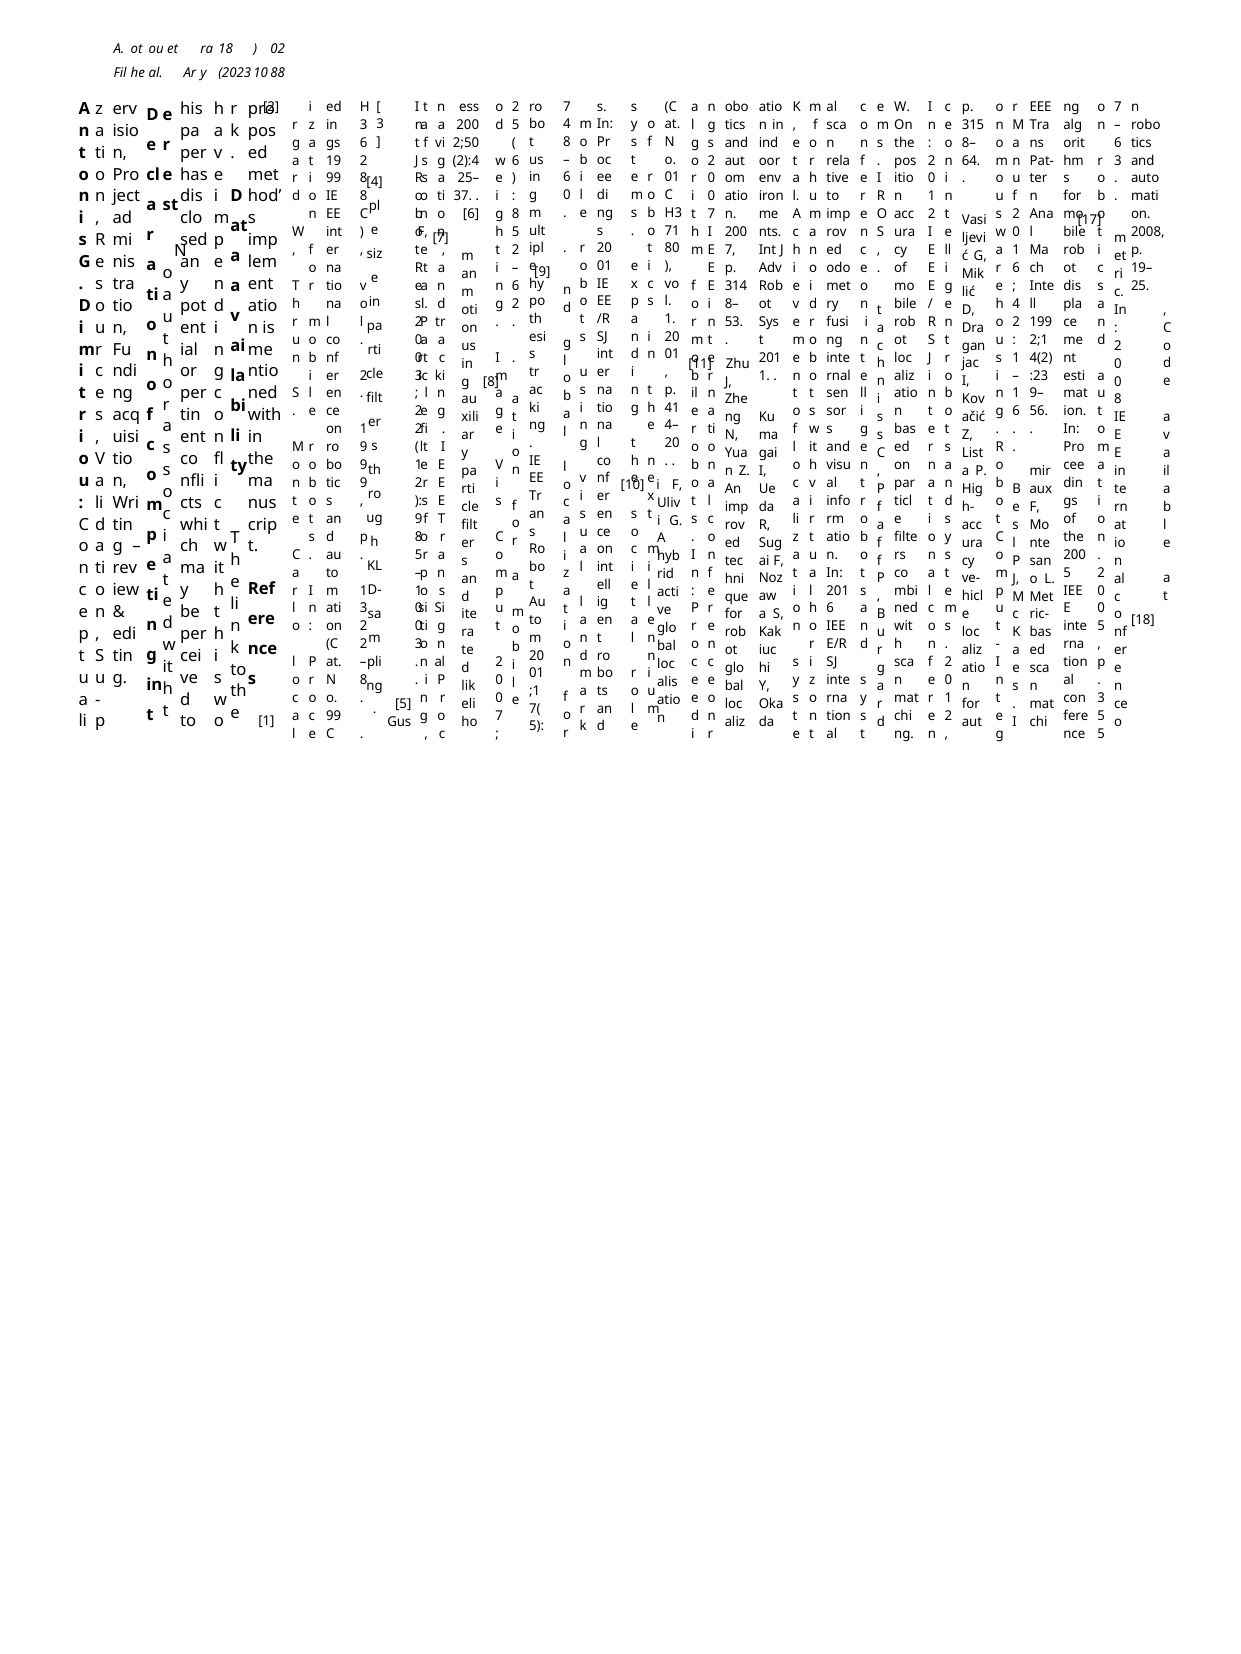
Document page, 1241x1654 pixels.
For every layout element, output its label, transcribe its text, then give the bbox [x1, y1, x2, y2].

text No author associated with this paper has disclosed any potential or pertinent conflicts which may be perceived to have impending conflict with this work. [180, 97, 208, 731]
text [7] man motion using auxiliary particle filters and iterated likelihood weighting. Image Vis Comput 2007;25(6):852–62. . [461, 228, 479, 730]
text [11] Zhu J, Zheng N, Yuan Z. An improved technique for robot global localization in indoor environments. Int J Adv Robot Syst 2011. . [724, 354, 750, 730]
text [15] Besl PJ, McKaes. IEEE Trans Pat-tern Anal Mach Intell 1992;14(2):239–56. . [1029, 97, 1054, 437]
text Declaration of competing interest [146, 97, 180, 727]
text References [248, 571, 281, 690]
text [16] miraux F, Montesano L. Metric-based scan matching algorithms for mobile robot displacement estimation. In: Proceedings of the 2005 IEEE international conference on robotics and automation. 2005, p. 3557–63. . [1063, 97, 1088, 742]
text [1] [258, 711, 281, 729]
text [17] metric. In: 2008 IEEE international conference on robotics and automation. 2008, p. 19–25. [1114, 210, 1128, 730]
text [13] tachniss C, Pfaff P, Burgard W. On the position accuracy of mobile robot localization based on particle filters combined with scan matching. In: 2012 IEEE/RSJ international conference on intelligent robots and systems. 2012, p. 3158–64. . [894, 97, 919, 742]
text [4] ple size in particle filters through KLD-sampling. [366, 168, 383, 719]
text [18] [1131, 610, 1165, 628]
text [17] metric. In: 2008 IEEE international conference on robotics and automation. 2008, p. 19–25. [1131, 97, 1165, 294]
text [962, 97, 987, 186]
text The link to the proposed method’s implementation is mentioned within the manuscript. [230, 97, 281, 723]
text Data availability [230, 177, 248, 477]
text [14] Vasiljević G, Miklić D, Draganjac I, Kovačić Z, Lista P. High-accuracy ve-hicle localization for autonomous warehousing. Robot Comput-Integr Manuf 2016;42:1–16. . [962, 192, 987, 730]
text A. Filotheou et al. Array 18 (2023) 100288 [113, 34, 288, 82]
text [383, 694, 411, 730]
text Antonis G. Dimitriou: Conceptualization, Resources, Validation, Su-pervision, Project administration, Funding acquisition, Writing – review & editing. [112, 97, 140, 687]
text [8] ation for a mobile robot using multiple hypothesis tracking. IEEE Trans Robot Autom 2001;17(5):748–60. . [529, 97, 547, 734]
